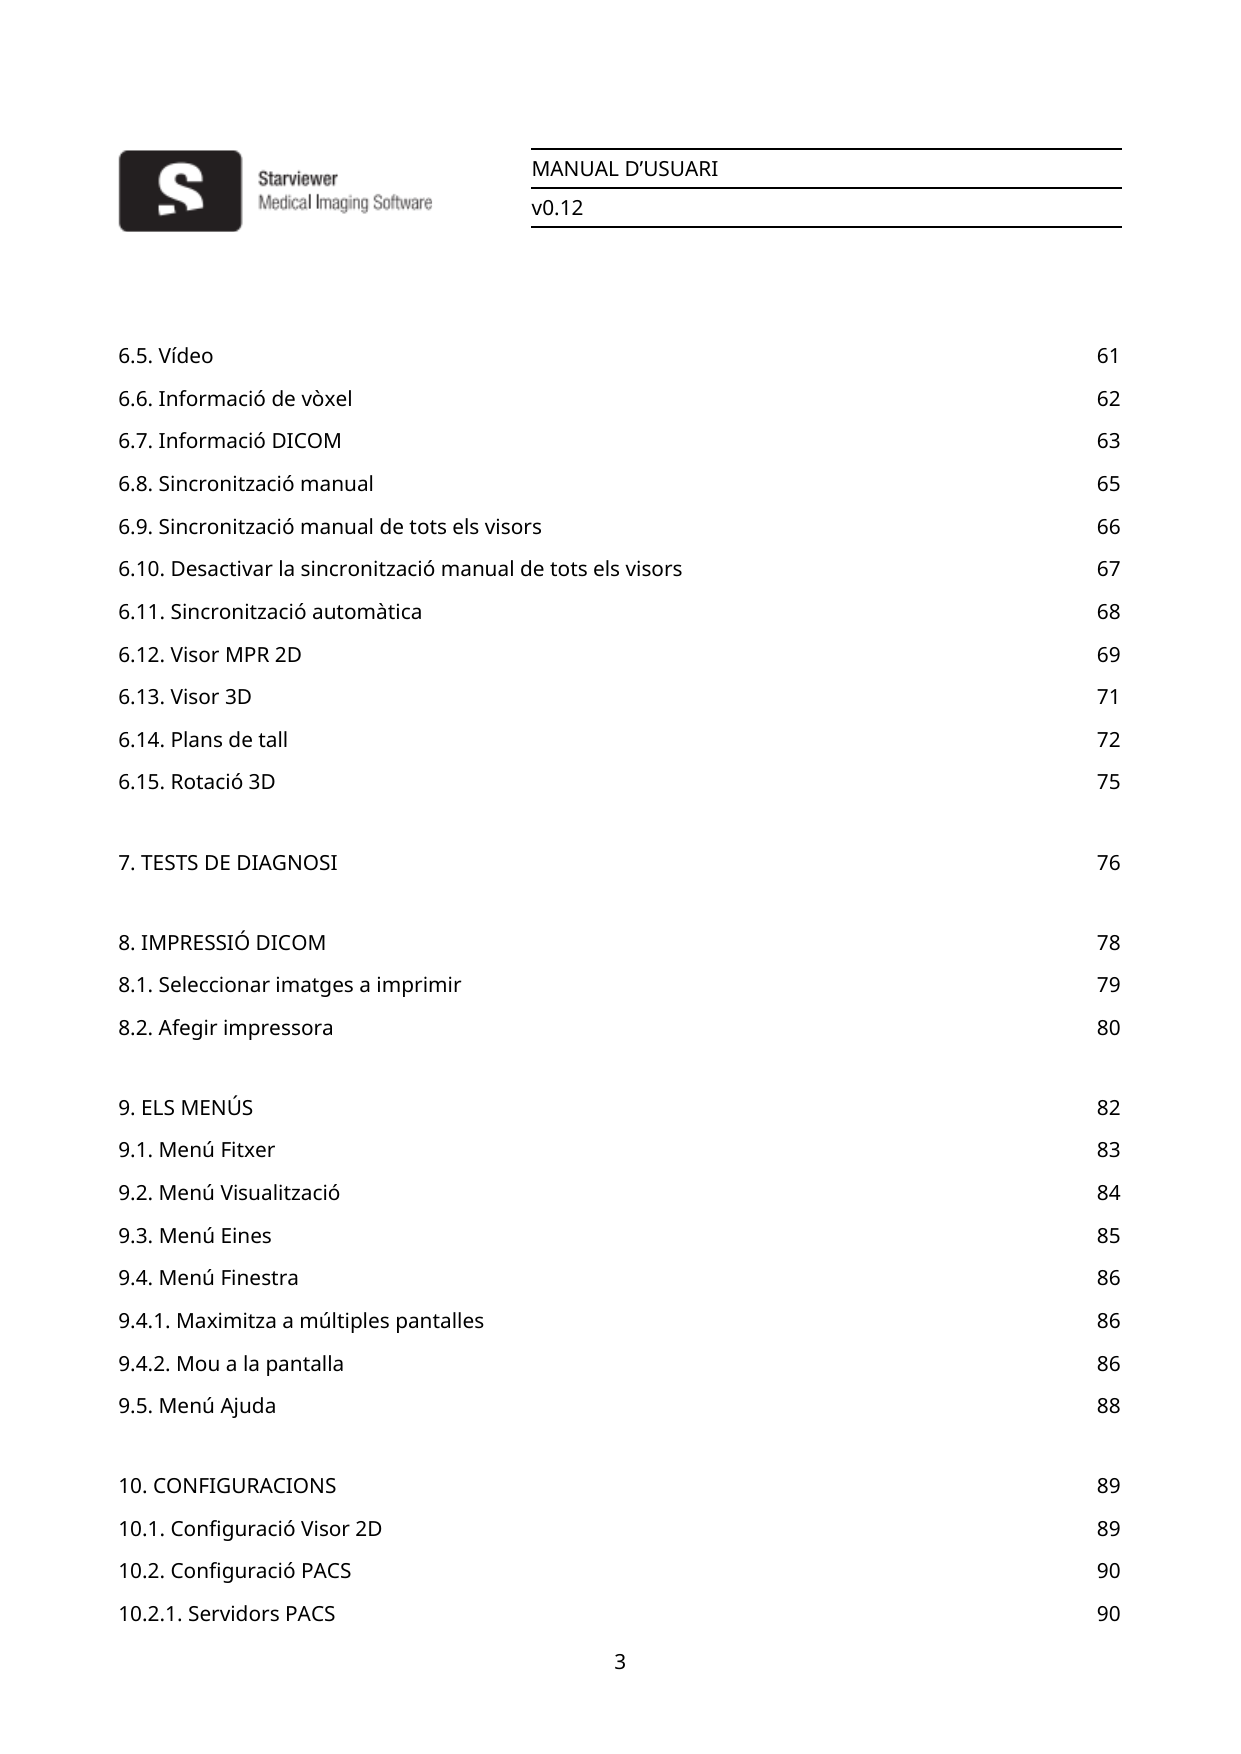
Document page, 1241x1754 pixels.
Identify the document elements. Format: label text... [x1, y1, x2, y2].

text 8.1. Seleccionar imatges a imprimir 79 [118, 970, 1122, 999]
text 9.1. Menú Fitxer 83 [118, 1136, 1122, 1164]
text 6.10. Desactivar la sincronització manual de tots els visors 67 [118, 554, 1122, 583]
text 9. Els menús 82 [118, 1093, 1122, 1121]
text 9.5. Menú Ajuda 88 [118, 1391, 1122, 1420]
text 9.4.2. Mou a la pantalla 86 [118, 1349, 1122, 1377]
text 6.6. Informació de vòxel 62 [118, 384, 1122, 412]
text 6.5. Vídeo 61 [118, 341, 1122, 370]
text 7. Tests de diagnosi 76 [118, 848, 1122, 876]
text 9.2. Menú Visualització 84 [118, 1178, 1122, 1207]
text 6.7. Informació DICOM 63 [118, 427, 1122, 455]
text 6.14. Plans de tall 72 [118, 725, 1122, 753]
text 8.2. Afegir impressora 80 [118, 1013, 1122, 1041]
text 9.4. Menú Finestra 86 [118, 1263, 1122, 1292]
text 10.2.1. Servidors PACS 90 [118, 1599, 1122, 1628]
text 6.11. Sincronització automàtica 68 [118, 597, 1122, 626]
text 6.15. Rotació 3D 75 [118, 767, 1122, 796]
text 10.1. Configuració Visor 2D 89 [118, 1514, 1122, 1542]
text 9.3. Menú Eines 85 [118, 1221, 1122, 1249]
text 9.4.1. Maximitza a múltiples pantalles 86 [118, 1306, 1122, 1334]
text 10.2. Configuració PACS 90 [118, 1557, 1122, 1585]
text 6.9. Sincronització manual de tots els visors 66 [118, 512, 1122, 540]
text 6.13. Visor 3D 71 [118, 682, 1122, 711]
text 6.8. Sincronització manual 65 [118, 469, 1122, 498]
text 10. Configuracions 89 [118, 1471, 1122, 1500]
text 8. Impressió DICOM 78 [118, 928, 1122, 956]
text 6.12. Visor MPR 2D 69 [118, 640, 1122, 668]
